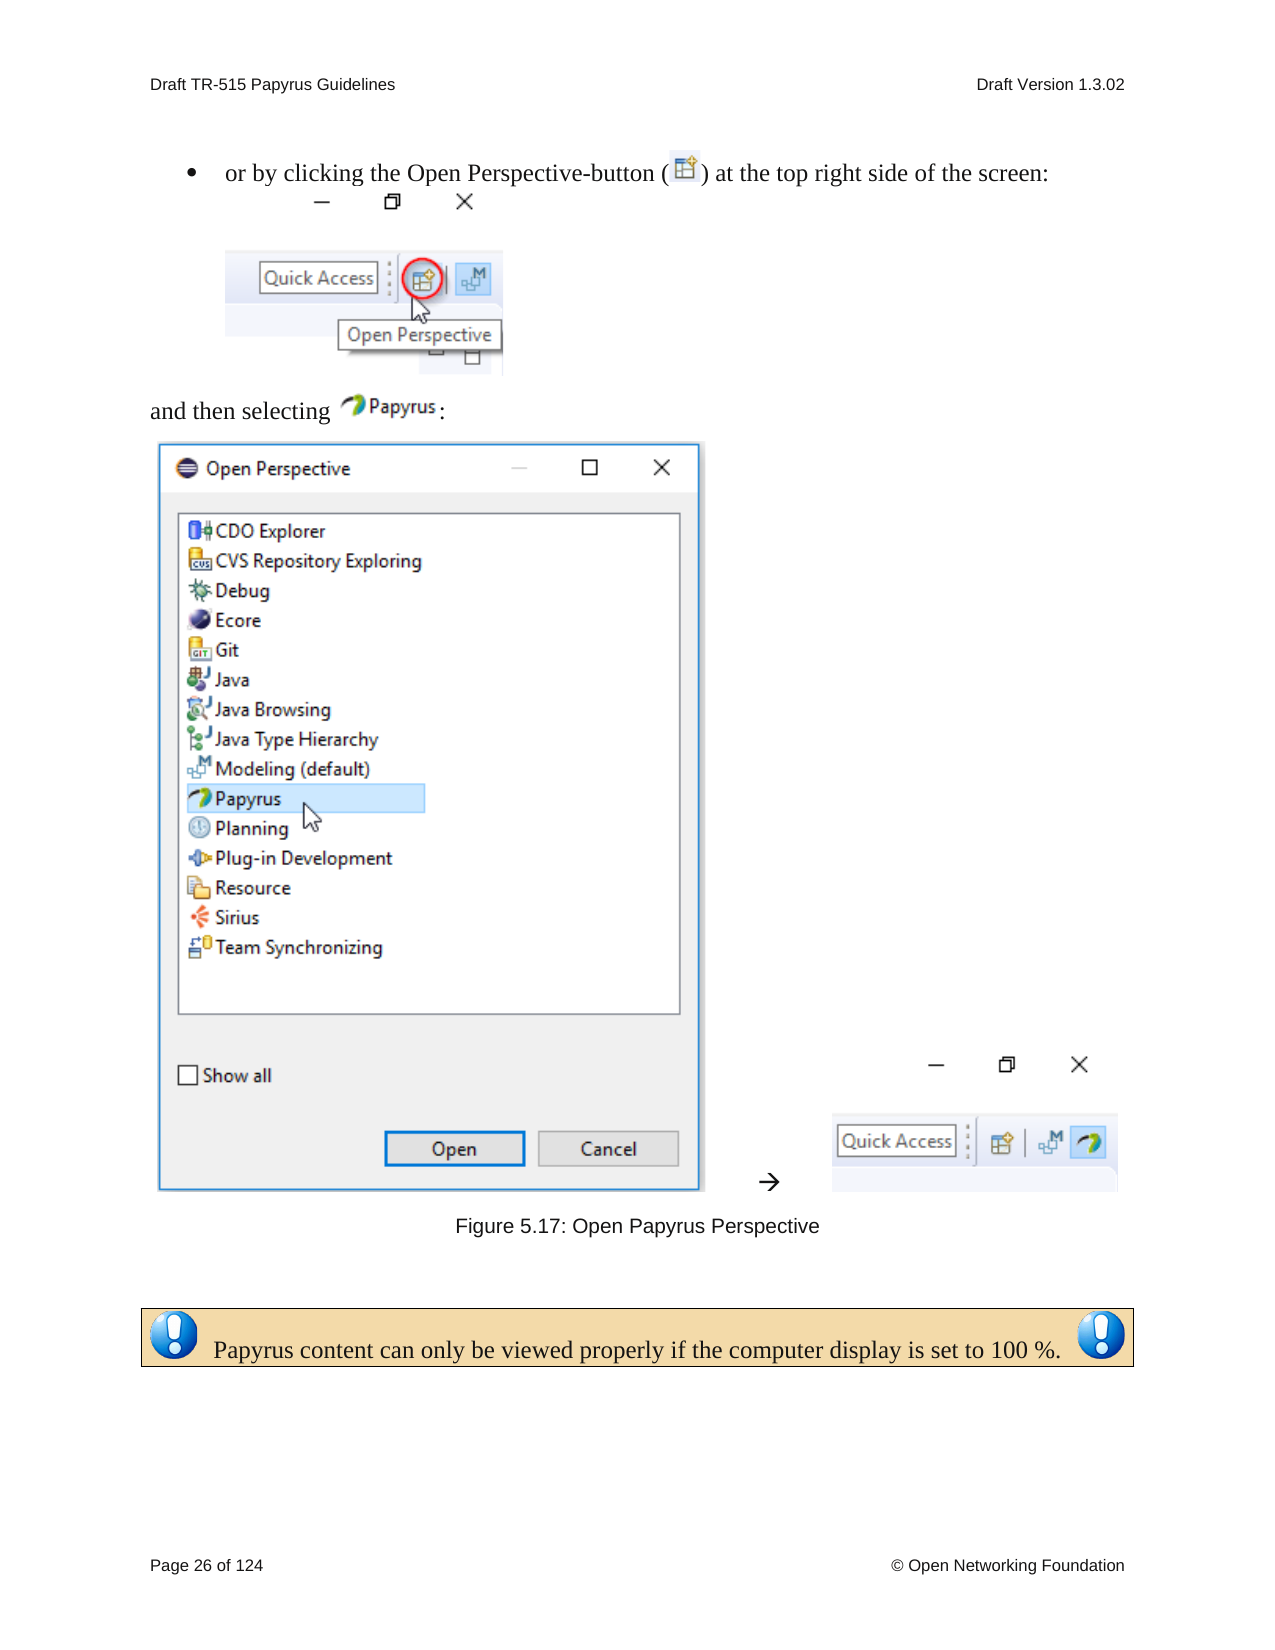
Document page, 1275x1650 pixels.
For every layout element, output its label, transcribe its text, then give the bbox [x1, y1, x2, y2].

picture [336, 392, 439, 420]
picture [225, 186, 504, 376]
picture [157, 441, 706, 1192]
picture [669, 150, 701, 182]
picture [150, 1311, 198, 1359]
text Papyrus content can only be viewed properly if the computer display is set to 100 %. [142, 1309, 1133, 1366]
picture [1077, 1311, 1125, 1359]
picture [832, 1049, 1118, 1192]
text and then selecting : [150, 392, 1125, 424]
